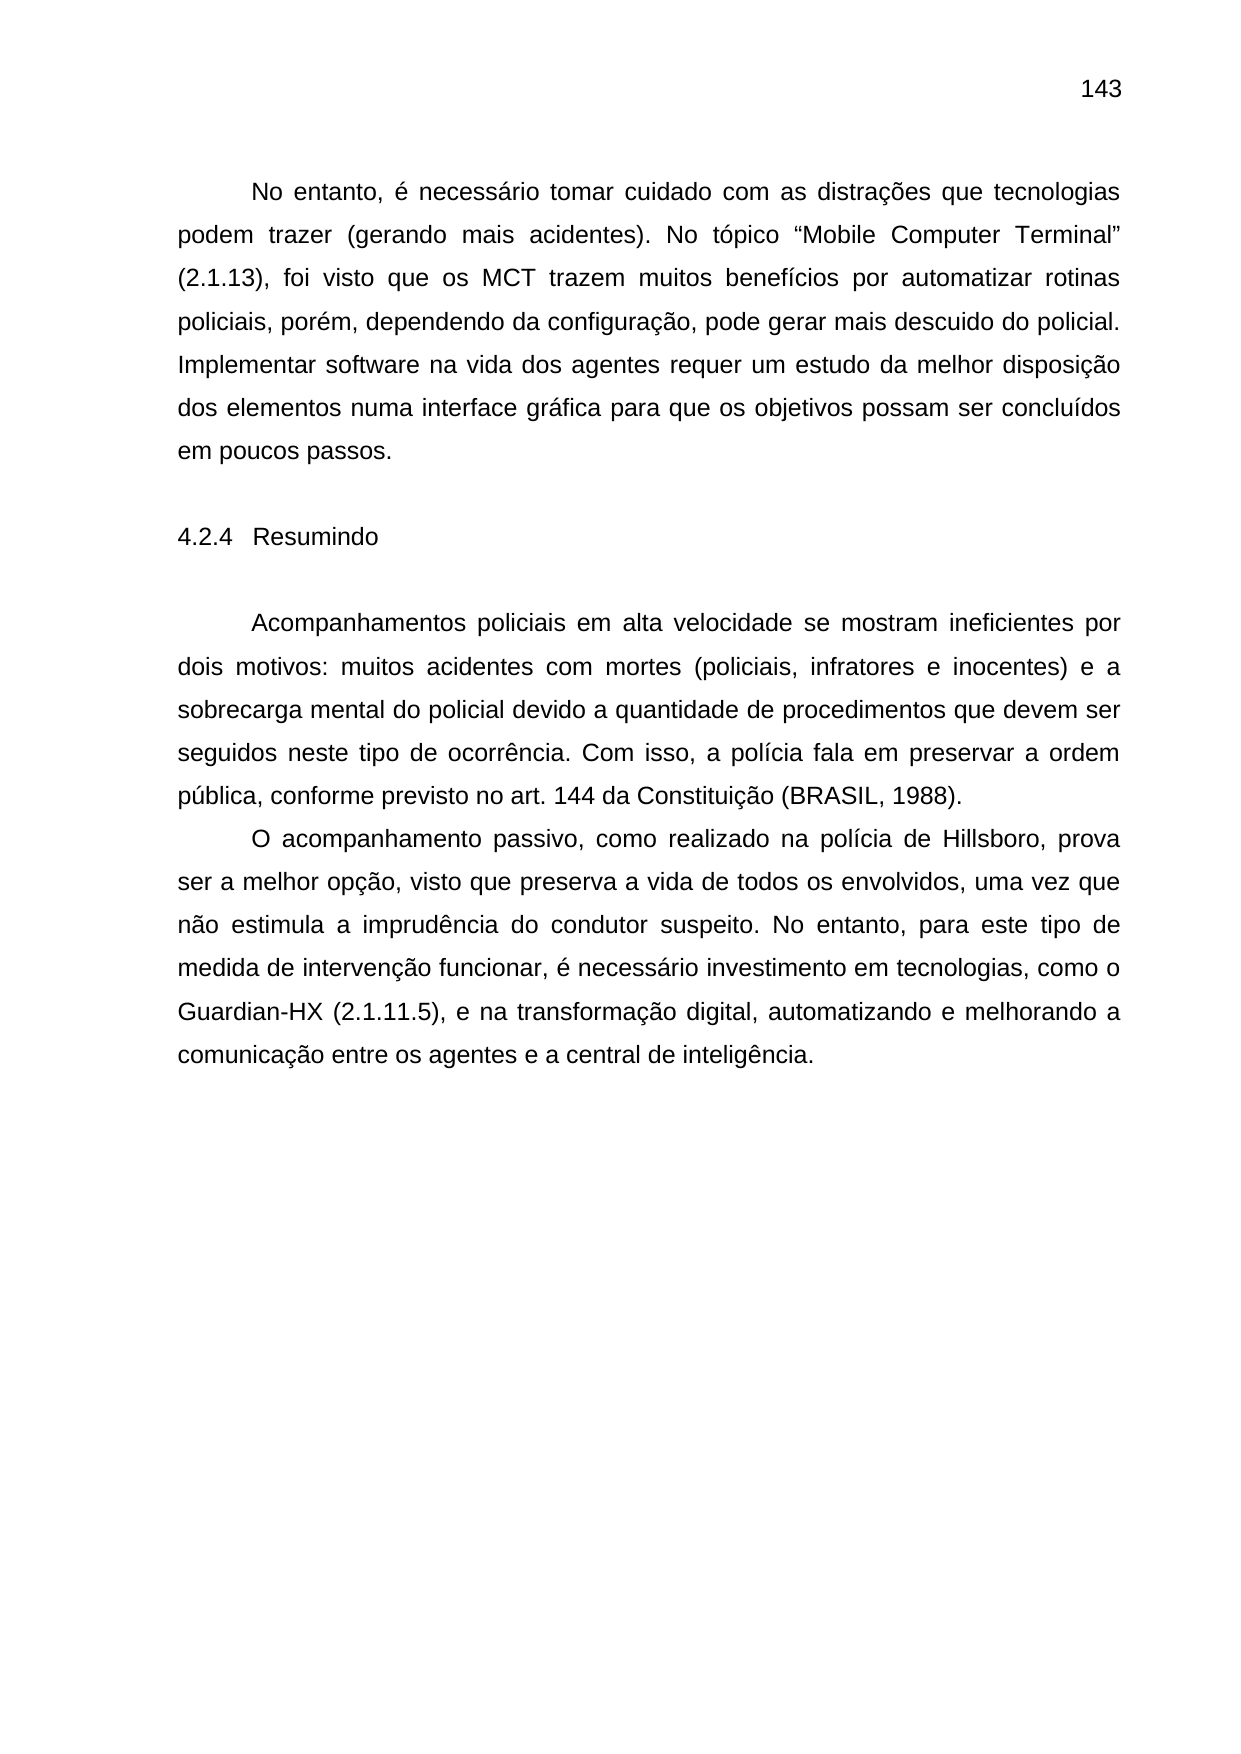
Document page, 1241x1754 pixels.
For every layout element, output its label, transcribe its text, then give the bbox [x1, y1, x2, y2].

text O acompanhamento passivo, como realizado na polícia de Hillsboro, prova ser a melhor opção, visto que preserva a vida de todos os envolvidos, uma vez que não estimula a imprudência do condutor suspeito. No entanto, para este tipo de medida de intervenção funcionar, é necessário investimento em tecnologias, como o Guardian-HX (2.1.11.5), e na transformação digital, automatizando e melhorando a comunicação entre os agentes e a central de inteligência. [177, 824, 1122, 1068]
subtitle Resumindo [177, 522, 1122, 551]
text No entanto, é necessário tomar cuidado com as distrações que tecnologias podem trazer (gerando mais acidentes). No tópico “Mobile Computer Terminal” (2.1.13), foi visto que os MCT trazem muitos benefícios por automatizar rotinas policiais, porém, dependendo da configuração, pode gerar mais descuido do policial. Implementar software na vida dos agentes requer um estudo da melhor disposição dos elementos numa interface gráfica para que os objetivos possam ser concluídos em poucos passos. [177, 177, 1122, 465]
text Acompanhamentos policiais em alta velocidade se mostram ineficientes por dois motivos: muitos acidentes com mortes (policiais, infratores e inocentes) e a sobrecarga mental do policial devido a quantidade de procedimentos que devem ser seguidos neste tipo de ocorrência. Com isso, a polícia fala em preservar a ordem pública, conforme previsto no art. 144 da Constituição (BRASIL, 1988). [177, 608, 1122, 810]
